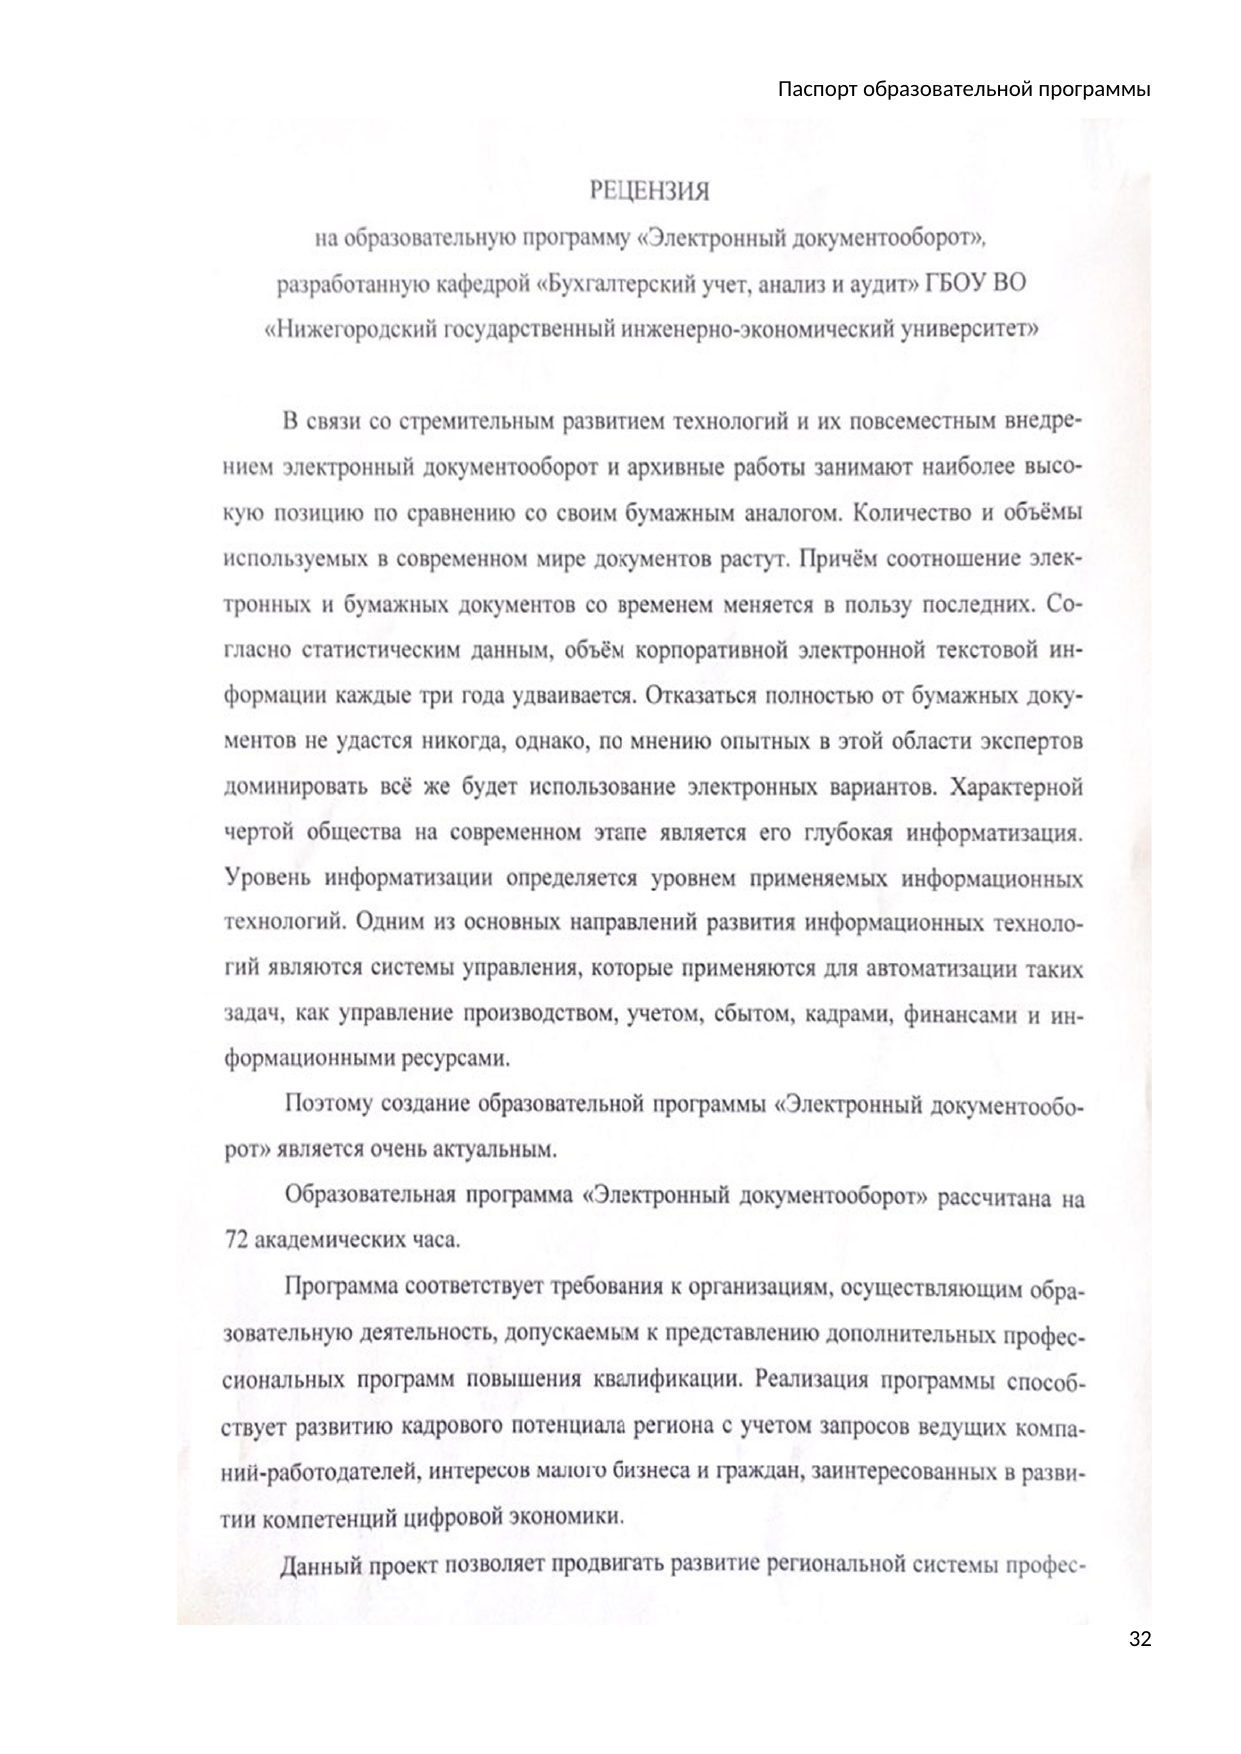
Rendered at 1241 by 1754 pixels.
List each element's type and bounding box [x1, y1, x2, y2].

picture [177, 118, 1152, 1625]
